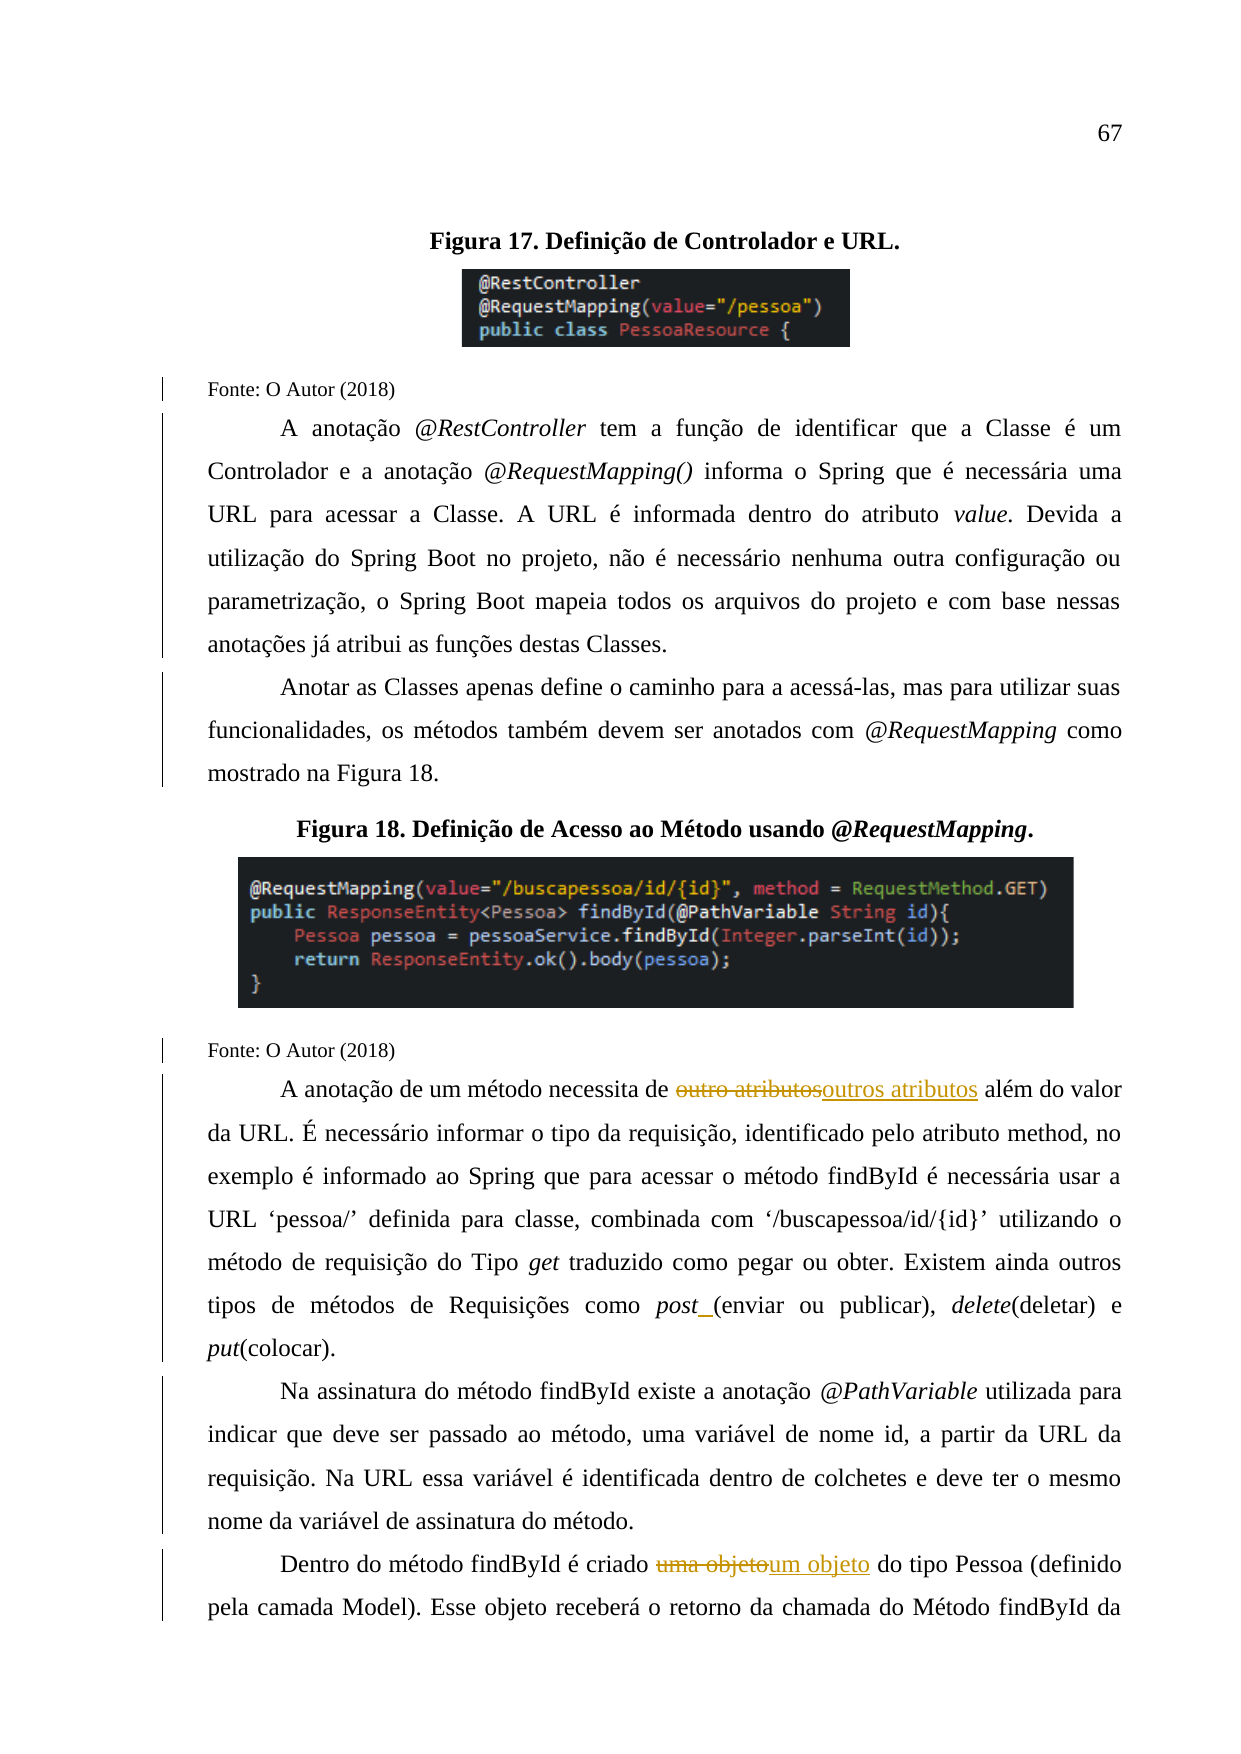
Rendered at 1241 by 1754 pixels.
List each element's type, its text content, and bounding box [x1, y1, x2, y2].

picture [461, 269, 850, 347]
text Figura 18. Definição de Acesso ao Método usando @RequestMapping. [207, 814, 1122, 843]
text Fonte: O Autor (2018) [207, 377, 1122, 401]
text Na assinatura do método findById existe a anotação @PathVariable utilizada para indicar que deve ser passado ao método, uma variável de nome id, a partir da URL da requisição. Na URL essa variável é identificada dentro de colchetes e deve ter o mesmo nome da variável de assinatura do método. [207, 1376, 1122, 1534]
text A anotação de um método necessita de além do valor da URL. É necessário informar o tipo da requisição, identificado pelo atributo method, no exemplo é informado ao Spring que para acessar o método findById é necessária usar a URL ‘pessoa/’ definida para classe, combinada com ‘/buscapessoa/id/{id}’ utilizando o método de requisição do Tipo get traduzido como pegar ou obter. Existem ainda outros tipos de métodos de Requisições como post(enviar ou publicar), delete(deletar) e put(colocar). [207, 1074, 1122, 1362]
picture [238, 857, 1074, 1008]
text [207, 1549, 1122, 1621]
text Figura 17. Definição de Controlador e URL. [207, 226, 1122, 255]
text A anotação @RestController tem a função de identificar que a Classe é um Controlador e a anotação @RequestMapping() informa o Spring que é necessária uma URL para acessar a Classe. A URL é informada dentro do atributo value. Devida a utilização do Spring Boot no projeto, não é necessário nenhuma outra configuração ou parametrização, o Spring Boot mapeia todos os arquivos do projeto e com base nessas anotações já atribui as funções destas Classes. [207, 413, 1122, 658]
text Anotar as Classes apenas define o caminho para a acessá-las, mas para utilizar suas funcionalidades, os métodos também devem ser anotados com @RequestMapping como mostrado na Figura 18. [207, 672, 1122, 787]
text Fonte: O Autor (2018) [207, 1038, 1122, 1062]
